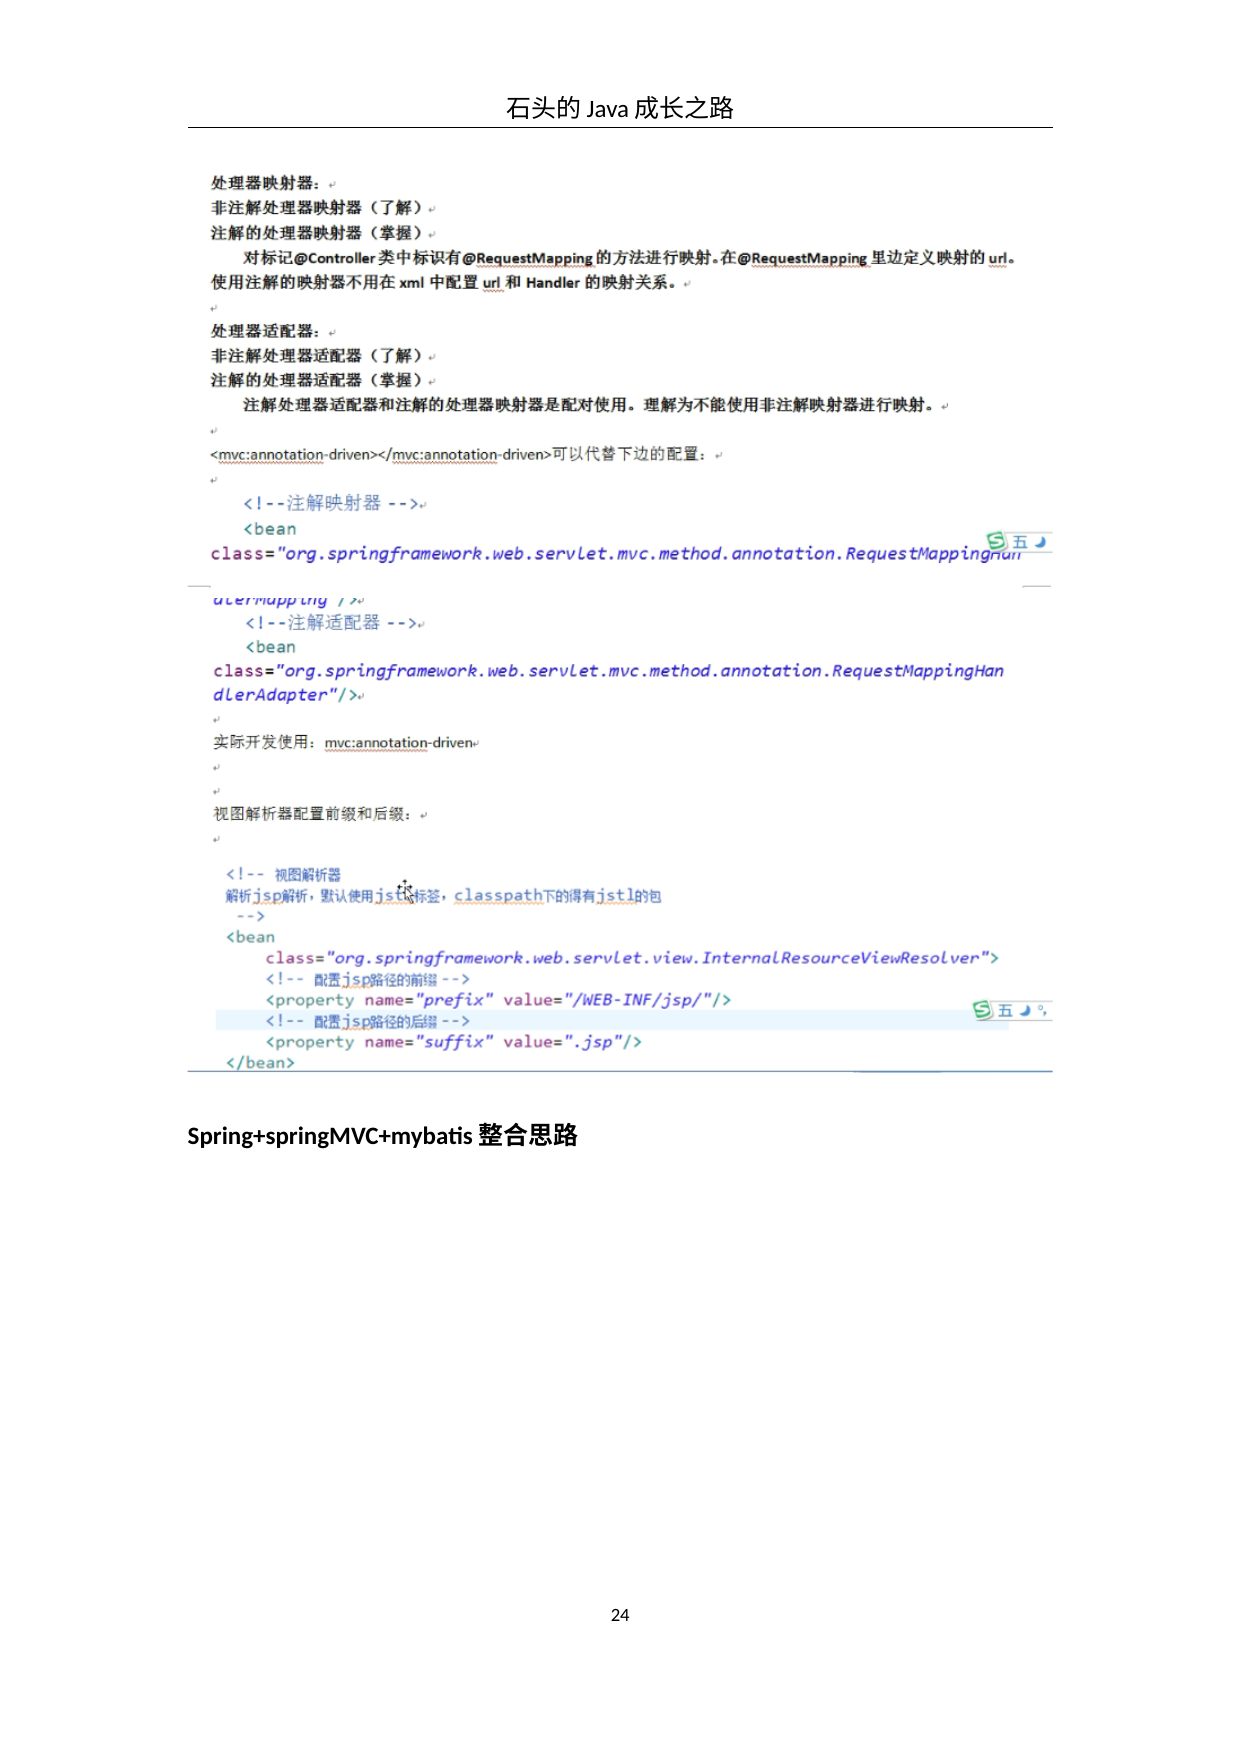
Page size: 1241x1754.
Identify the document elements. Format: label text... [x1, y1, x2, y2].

picture [187, 598, 1053, 1073]
text Spring+springMVC+mybatis整合思路 [187, 1113, 1053, 1153]
picture [187, 171, 1053, 588]
